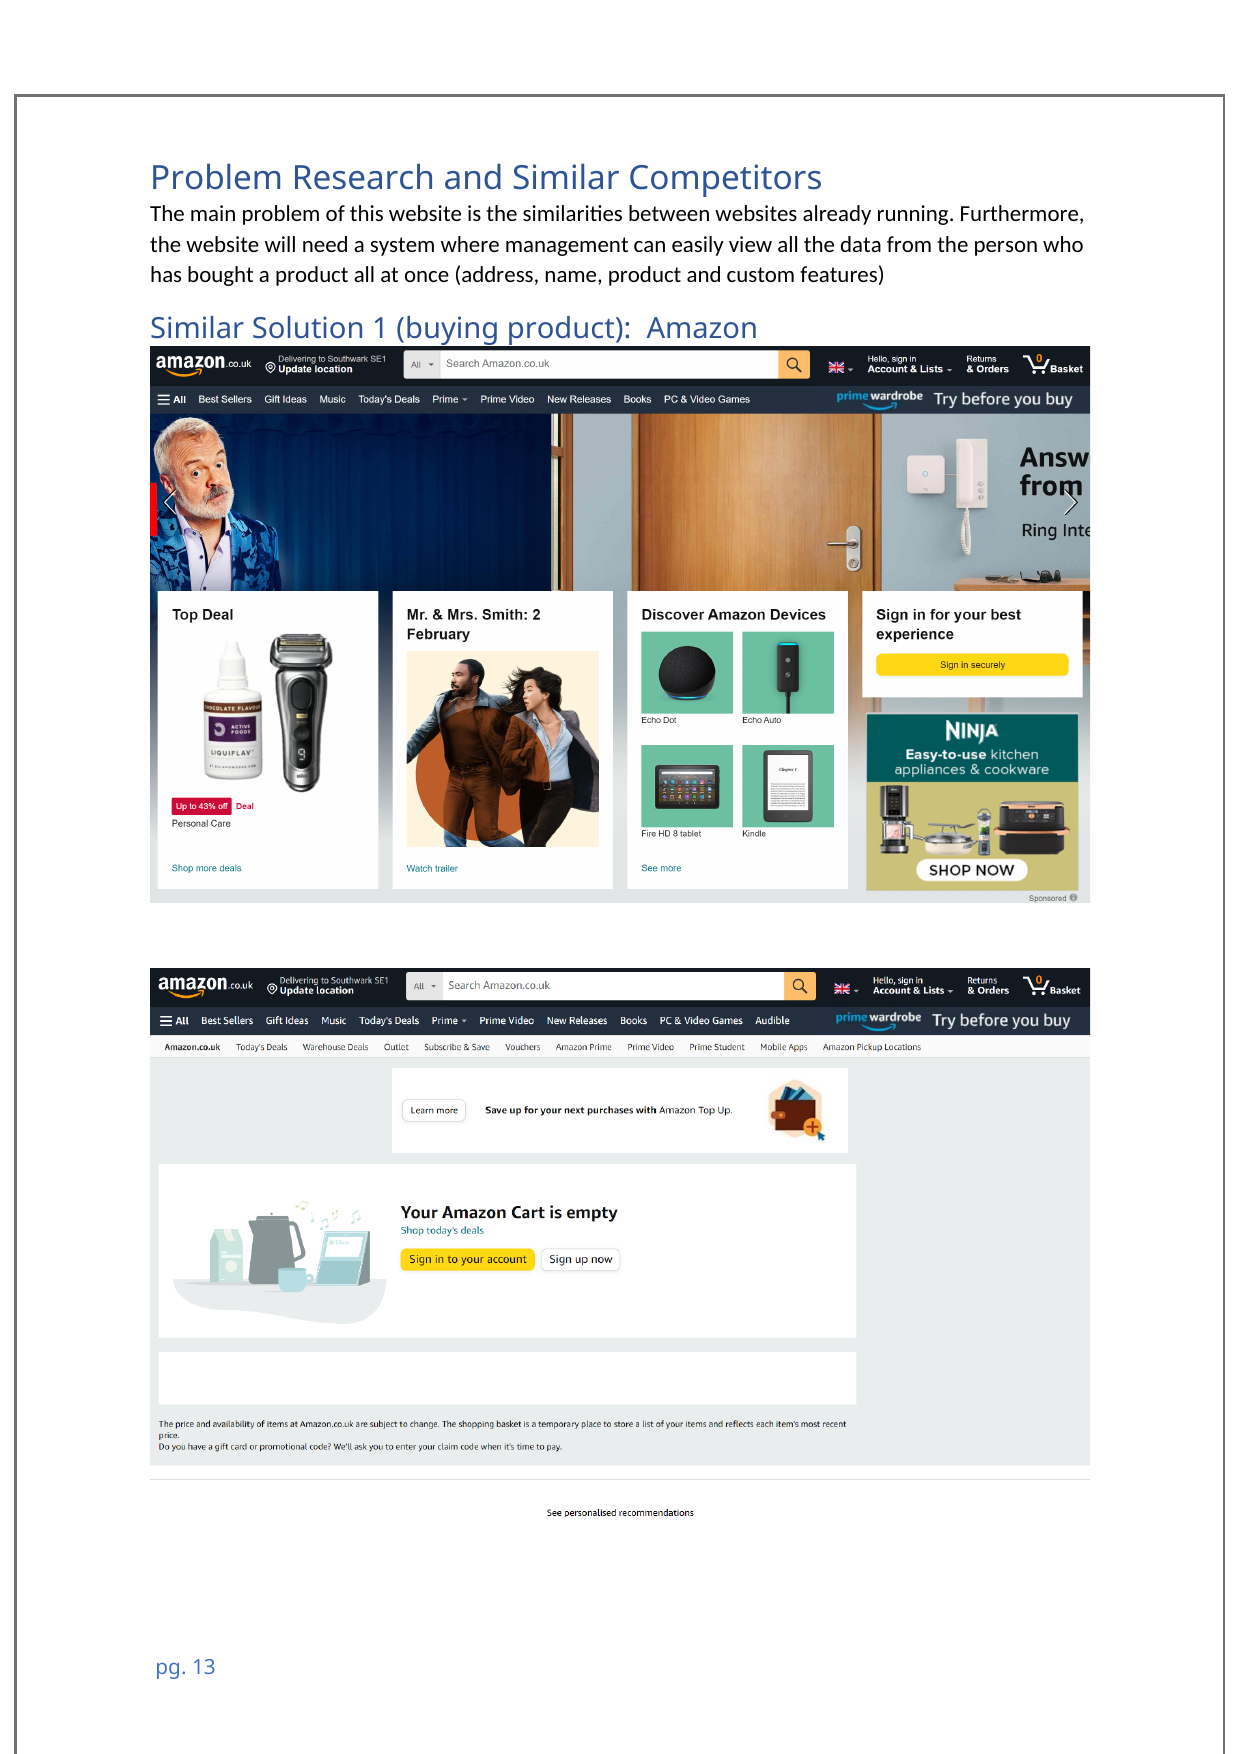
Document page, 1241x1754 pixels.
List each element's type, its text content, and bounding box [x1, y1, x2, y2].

text The main problem of this website is the similarities between websites already running. Furthermore, the website will need a system where management can easily view all the data from the person who has bought a product all at once (address, name, product and custom features) [150, 199, 1090, 288]
picture [150, 346, 1091, 903]
picture [150, 968, 1091, 1517]
subtitle Problem Research and Similar Competitors [150, 154, 1090, 199]
subtitle Similar Solution 1 (buying product): Amazon [150, 307, 1090, 346]
